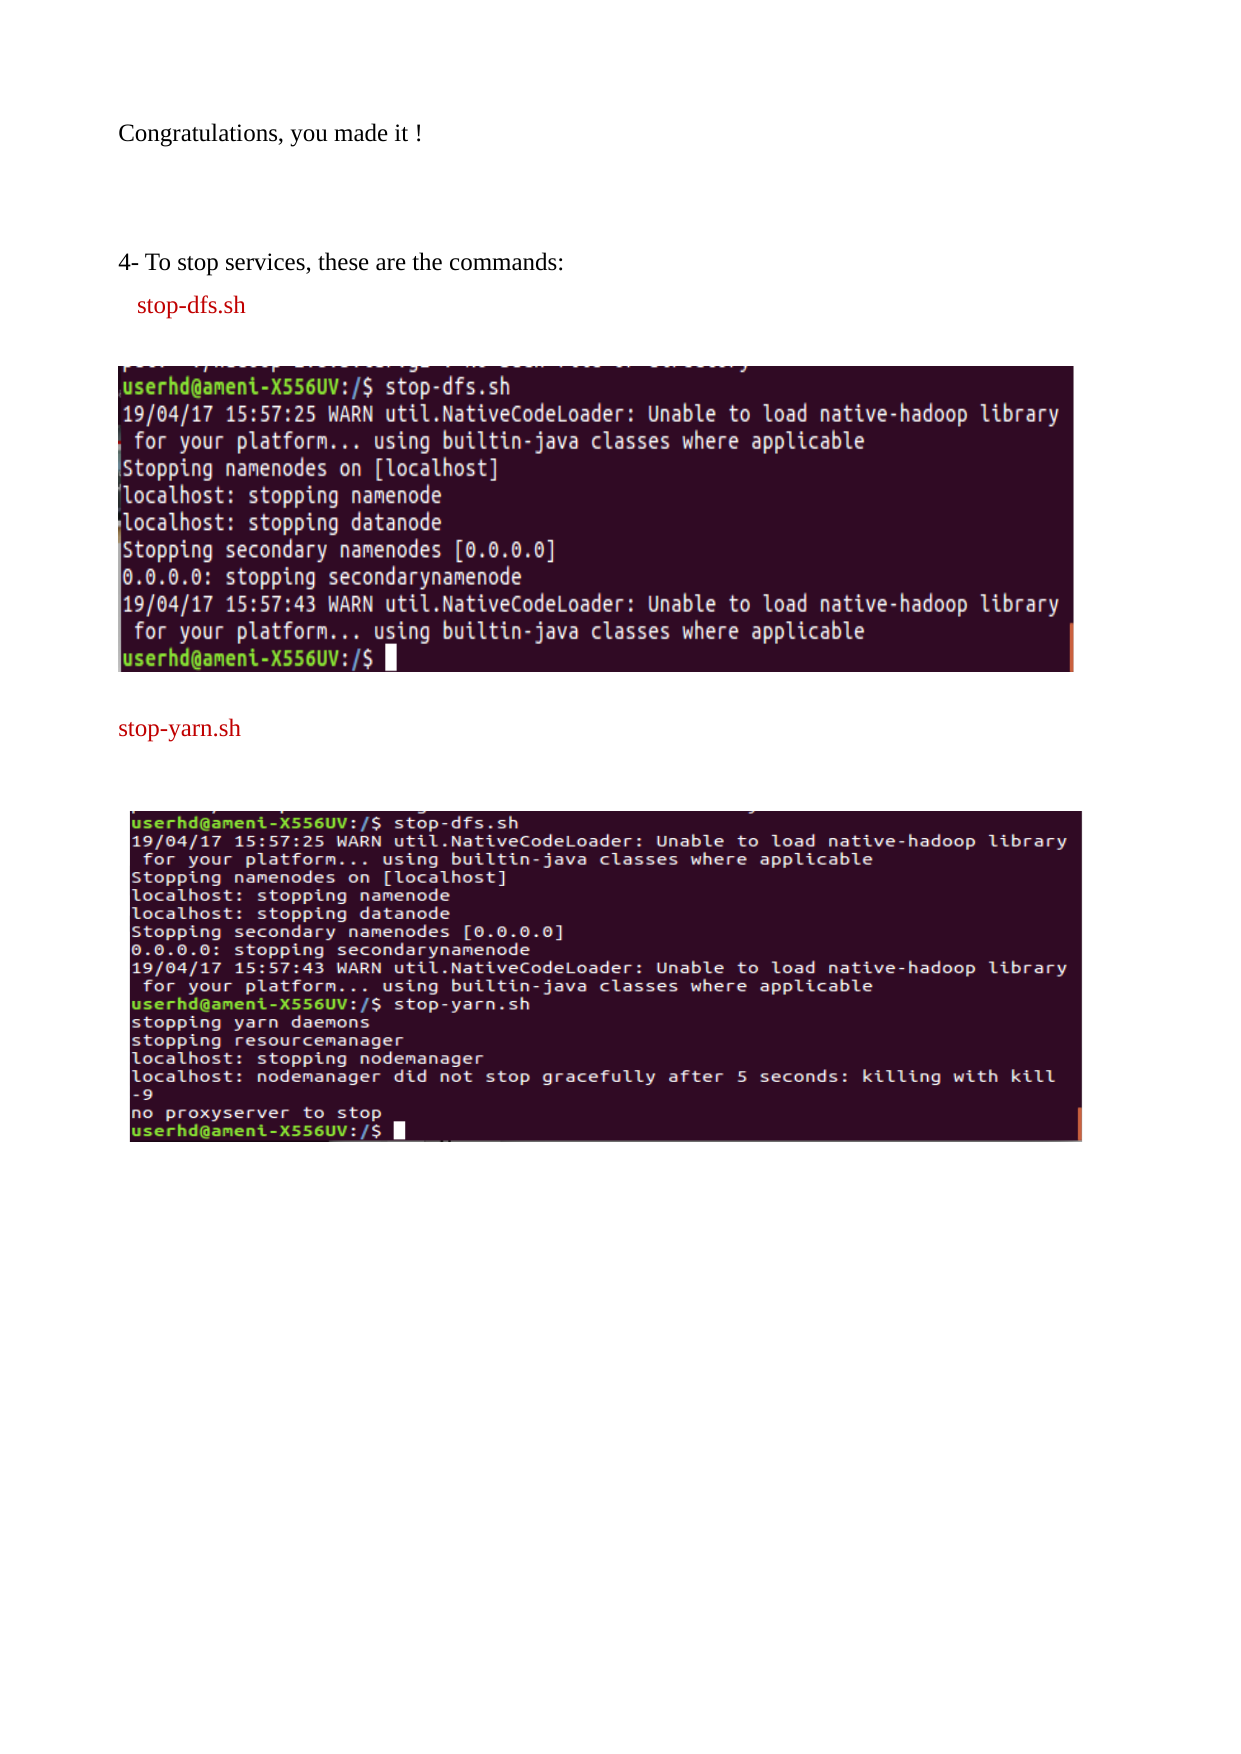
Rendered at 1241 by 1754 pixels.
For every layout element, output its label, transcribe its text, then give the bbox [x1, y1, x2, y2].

text stop-dfs.sh [118, 291, 1122, 319]
text Congratulations, you made it ! [118, 118, 1122, 147]
picture [129, 811, 1083, 1142]
picture [118, 366, 1074, 672]
text 4- To stop services, these are the commands: [118, 247, 1122, 276]
text stop-yarn.sh [118, 434, 1122, 742]
